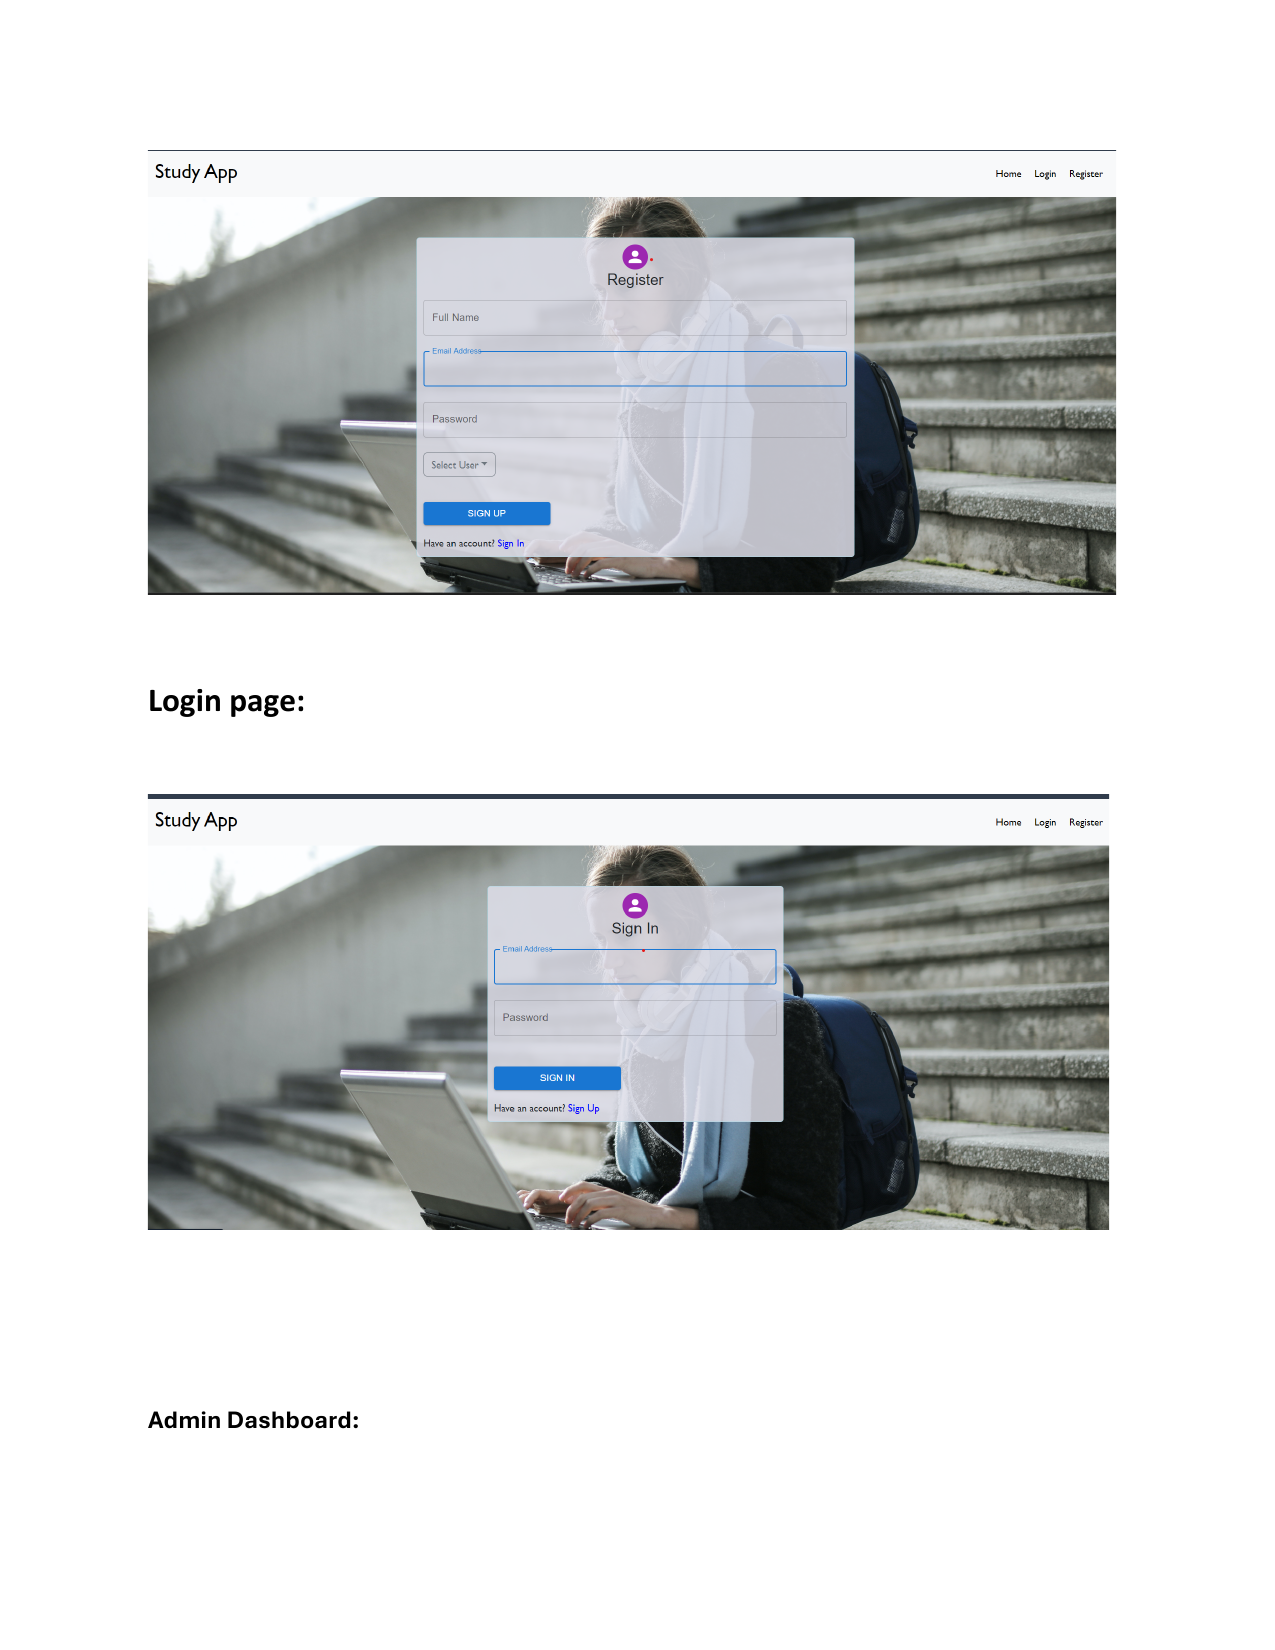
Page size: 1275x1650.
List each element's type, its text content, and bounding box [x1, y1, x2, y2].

picture [147, 794, 1110, 1230]
text Admin Dashboard: [148, 1405, 1127, 1436]
picture [147, 150, 1117, 595]
text Login page: [148, 679, 1127, 720]
